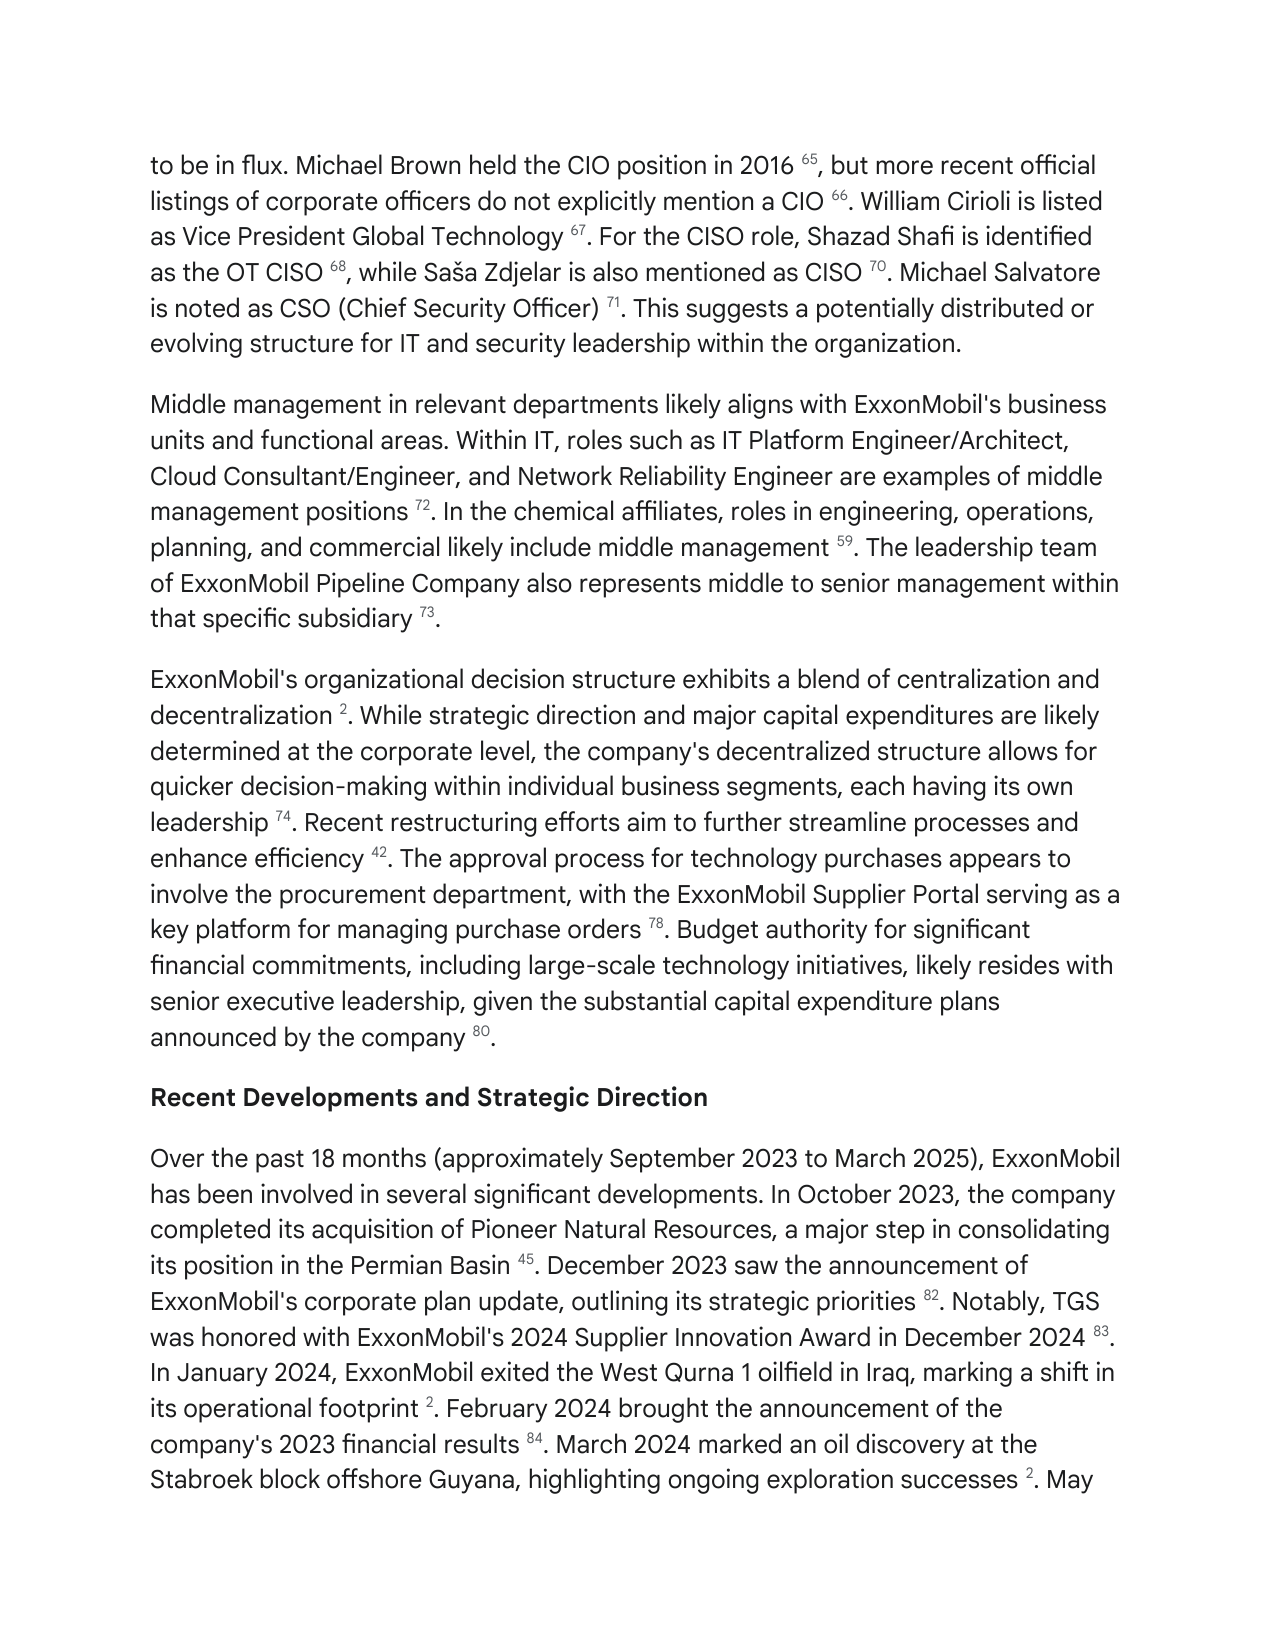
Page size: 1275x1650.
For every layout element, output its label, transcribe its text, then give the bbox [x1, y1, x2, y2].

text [150, 1143, 1125, 1496]
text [150, 150, 1125, 360]
text ExxonMobil's organizational decision structure exhibits a blend of centralization and decentralization 2. While strategic direction and major capital expenditures are likely determined at the corporate level, the company's decentralized structure allows for quicker decision-making within individual business segments, each having its own leadership 74. Recent restructuring efforts aim to further streamline processes and enhance efficiency 42. The approval process for technology purchases appears to involve the procurement department, with the ExxonMobil Supplier Portal serving as a key platform for managing purchase orders 78. Budget authority for significant financial commitments, including large-scale technology initiatives, likely resides with senior executive leadership, given the substantial capital expenditure plans announced by the company 80. [150, 664, 1125, 1053]
text Recent Developments and Strategic Direction [150, 1082, 1125, 1114]
text Middle management in relevant departments likely aligns with ExxonMobil's business units and functional areas. Within IT, roles such as IT Platform Engineer/Architect, Cloud Consultant/Engineer, and Network Reliability Engineer are examples of middle management positions 72. In the chemical affiliates, roles in engineering, operations, planning, and commercial likely include middle management 59. The leadership team of ExxonMobil Pipeline Company also represents middle to senior management within that specific subsidiary 73. [150, 389, 1125, 635]
